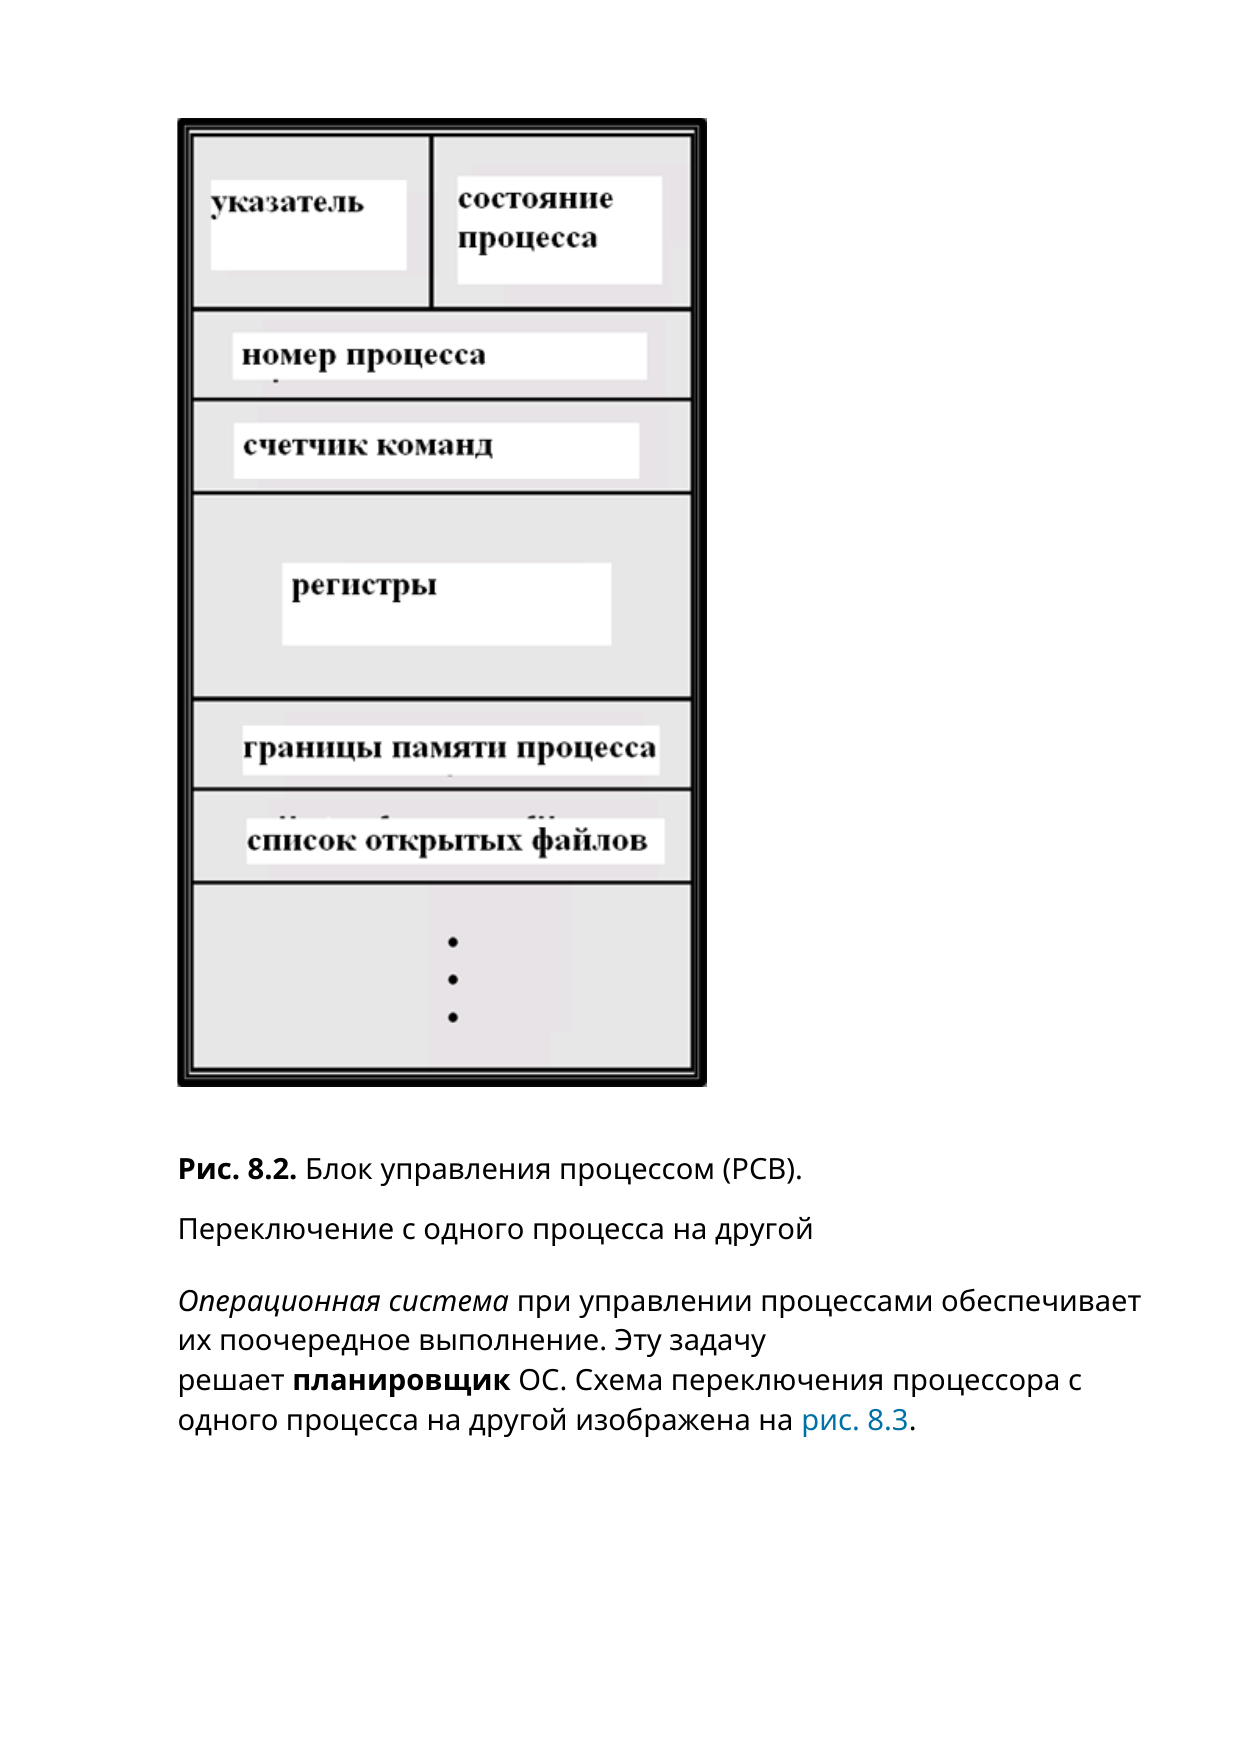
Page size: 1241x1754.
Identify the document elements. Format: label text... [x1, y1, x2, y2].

text Операционная система при управлении процессами обеспечивает их поочередное выполнение. Эту задачу решает планировщик ОС. Схема переключения процессора с одного процесса на другой изображена на рис. 8.3. [177, 1280, 1152, 1439]
text Рис. 8.2. Блок управления процессом (PCB). [177, 1106, 1152, 1188]
subtitle Переключение с одного процесса на другой [177, 1208, 1152, 1248]
picture [177, 118, 707, 1087]
